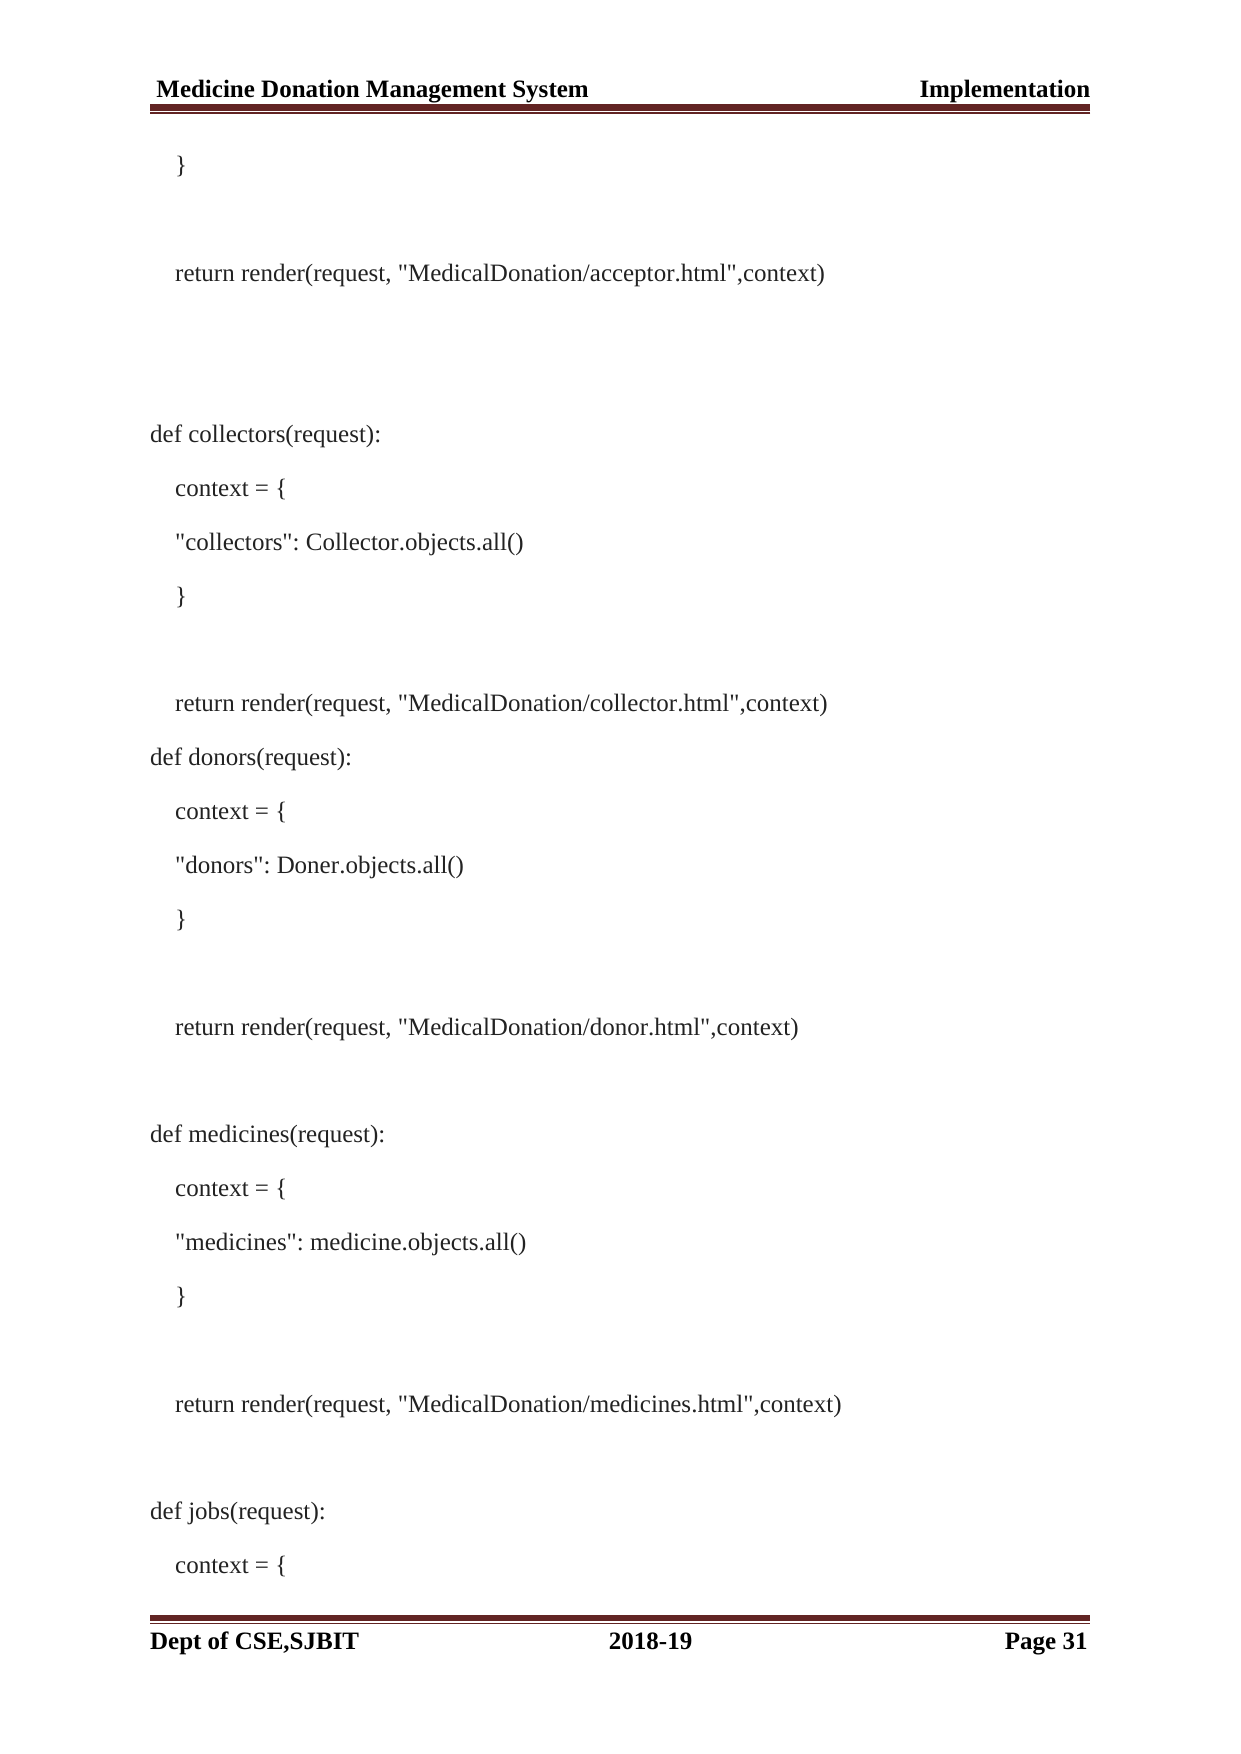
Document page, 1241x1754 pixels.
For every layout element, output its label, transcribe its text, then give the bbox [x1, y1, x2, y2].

text return render(request, "MedicalDonation/medicines.html",context) [150, 1389, 1090, 1417]
text return render(request, "MedicalDonation/donor.html",context) [150, 1012, 1090, 1040]
text context = { [150, 1173, 1090, 1202]
text def donors(request): [150, 742, 1090, 771]
text "medicines": medicine.objects.all() [150, 1227, 1090, 1256]
text } [150, 904, 1090, 933]
text return render(request, "MedicalDonation/acceptor.html",context) [150, 258, 1090, 286]
text "donors": Doner.objects.all() [150, 850, 1090, 879]
text "collectors": Collector.objects.all() [150, 527, 1090, 556]
text def medicines(request): [150, 1119, 1090, 1148]
text } [150, 150, 1090, 179]
text } [150, 581, 1090, 609]
text context = { [150, 796, 1090, 825]
text def collectors(request): [150, 419, 1090, 448]
text def jobs(request): [150, 1496, 1090, 1525]
text context = { [150, 1550, 1090, 1579]
text return render(request, "MedicalDonation/collector.html",context) [150, 688, 1090, 717]
text } [150, 1281, 1090, 1310]
text context = { [150, 473, 1090, 502]
